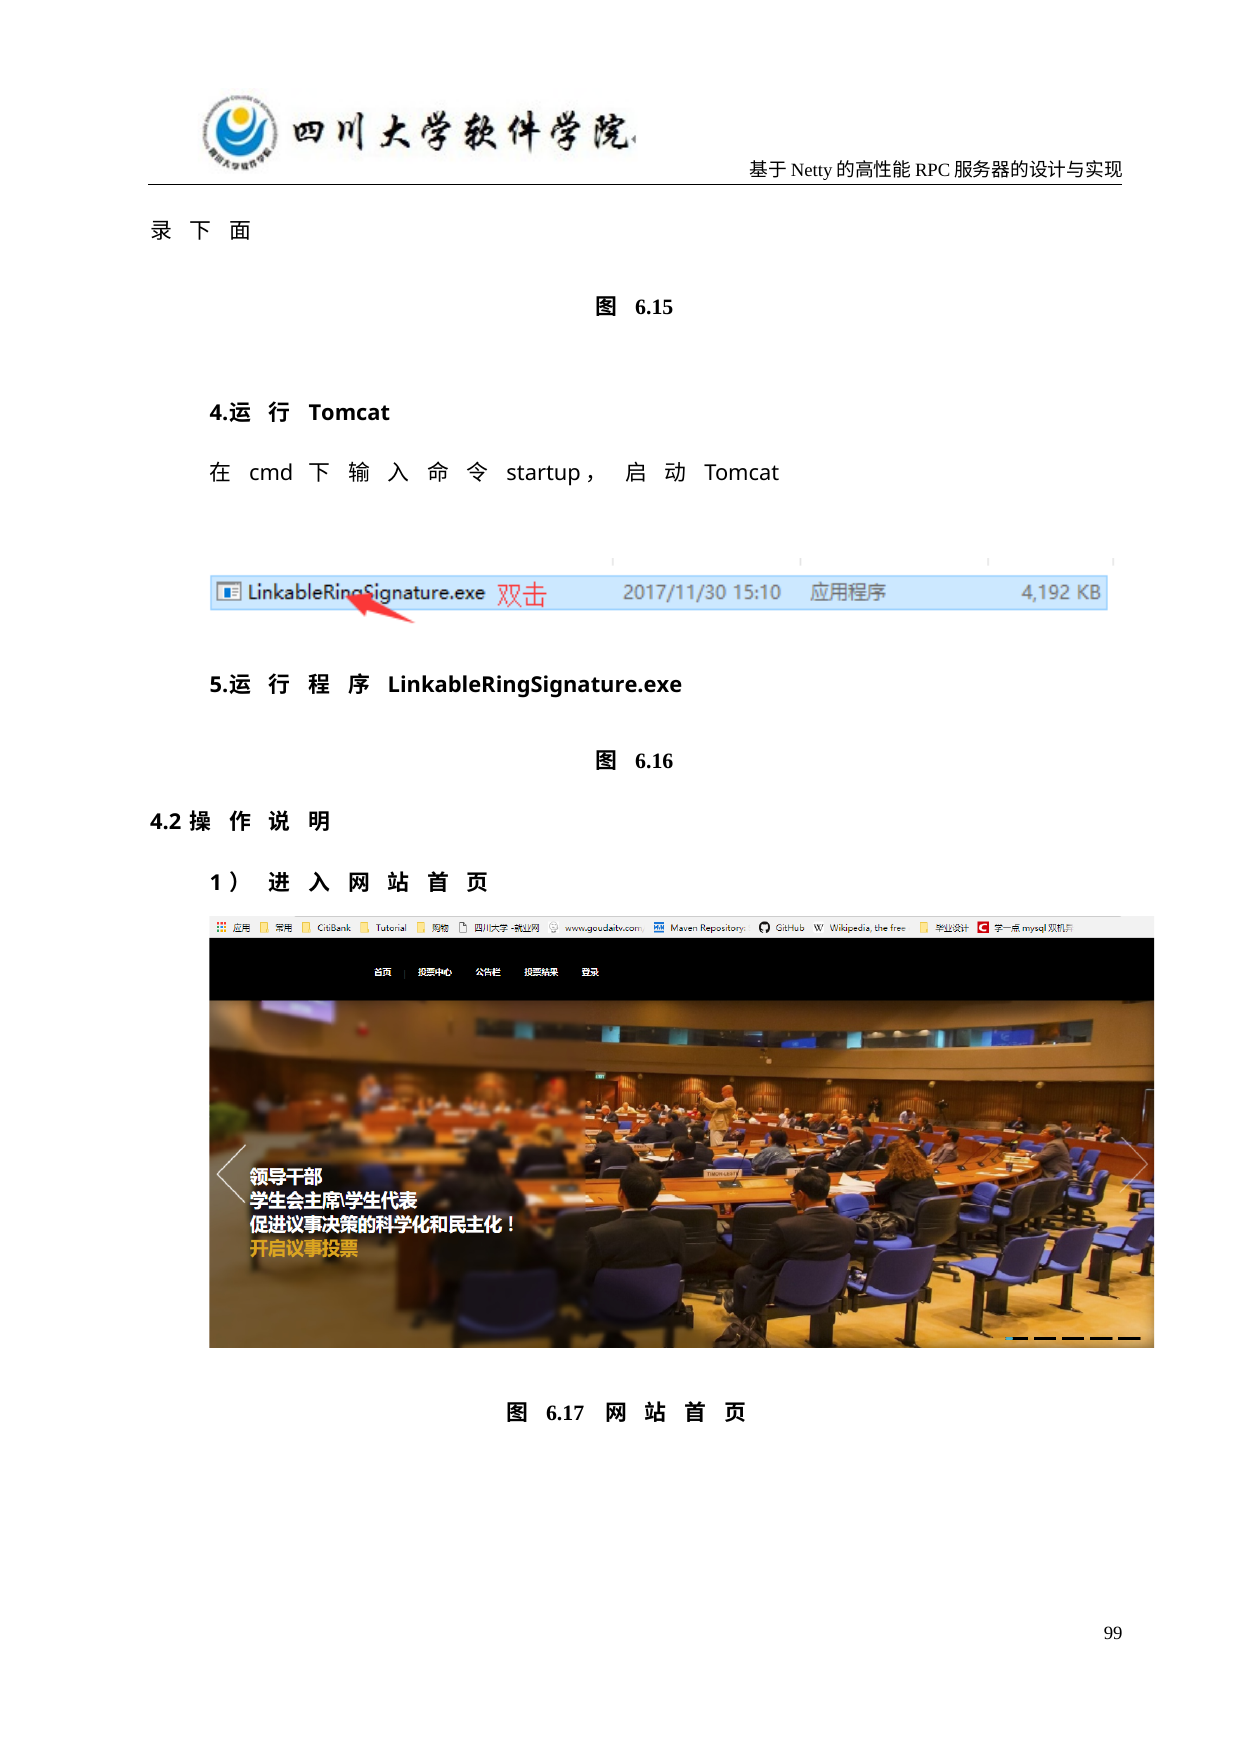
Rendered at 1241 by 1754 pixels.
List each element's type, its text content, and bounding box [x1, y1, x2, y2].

text 图6.17 网站首页 [150, 1381, 1120, 1441]
text 图6.15 [150, 274, 1120, 335]
text 图6.16 [150, 729, 1120, 789]
text 1）进入网站首页 [150, 850, 1120, 911]
text 在cmd下输入命令startup，启动Tomcat [150, 441, 1120, 502]
text 4.运行Tomcat [150, 380, 1120, 441]
text 4.2操作说明 [150, 789, 1120, 850]
text 将项目压缩文件VoteSystem.war放入Tomcat安装路径webapp目录下面 [150, 198, 1120, 259]
picture [198, 558, 1133, 636]
picture [197, 88, 639, 177]
picture [209, 916, 1155, 1355]
